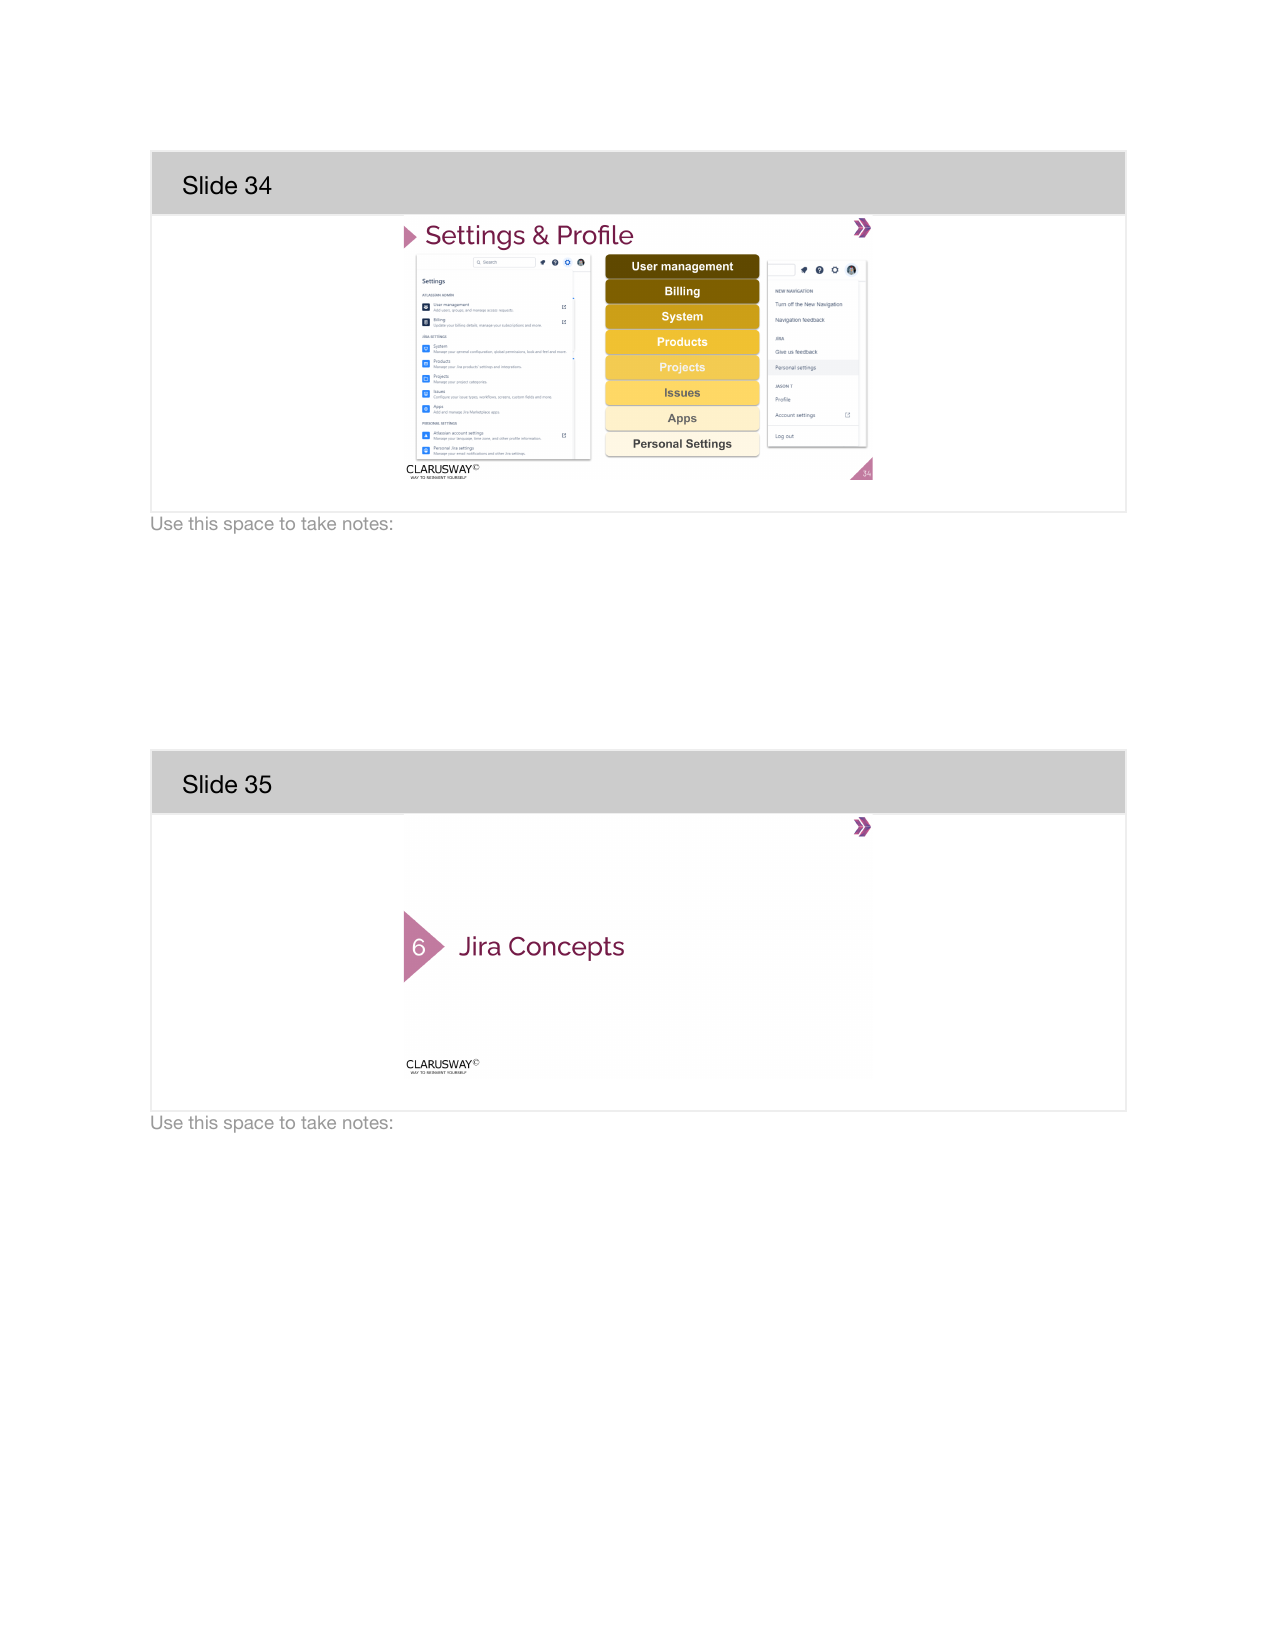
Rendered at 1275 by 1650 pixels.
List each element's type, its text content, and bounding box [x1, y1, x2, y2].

text Use this space to take notes: [150, 1112, 1125, 1135]
table_header Slide 35 [152, 751, 1125, 813]
picture [403, 215, 873, 480]
table_header Slide 34 [152, 152, 1125, 214]
table_cell [152, 815, 1125, 1110]
text Use this space to take notes: [150, 513, 1125, 536]
table_cell [152, 216, 1125, 511]
picture [403, 814, 873, 1079]
